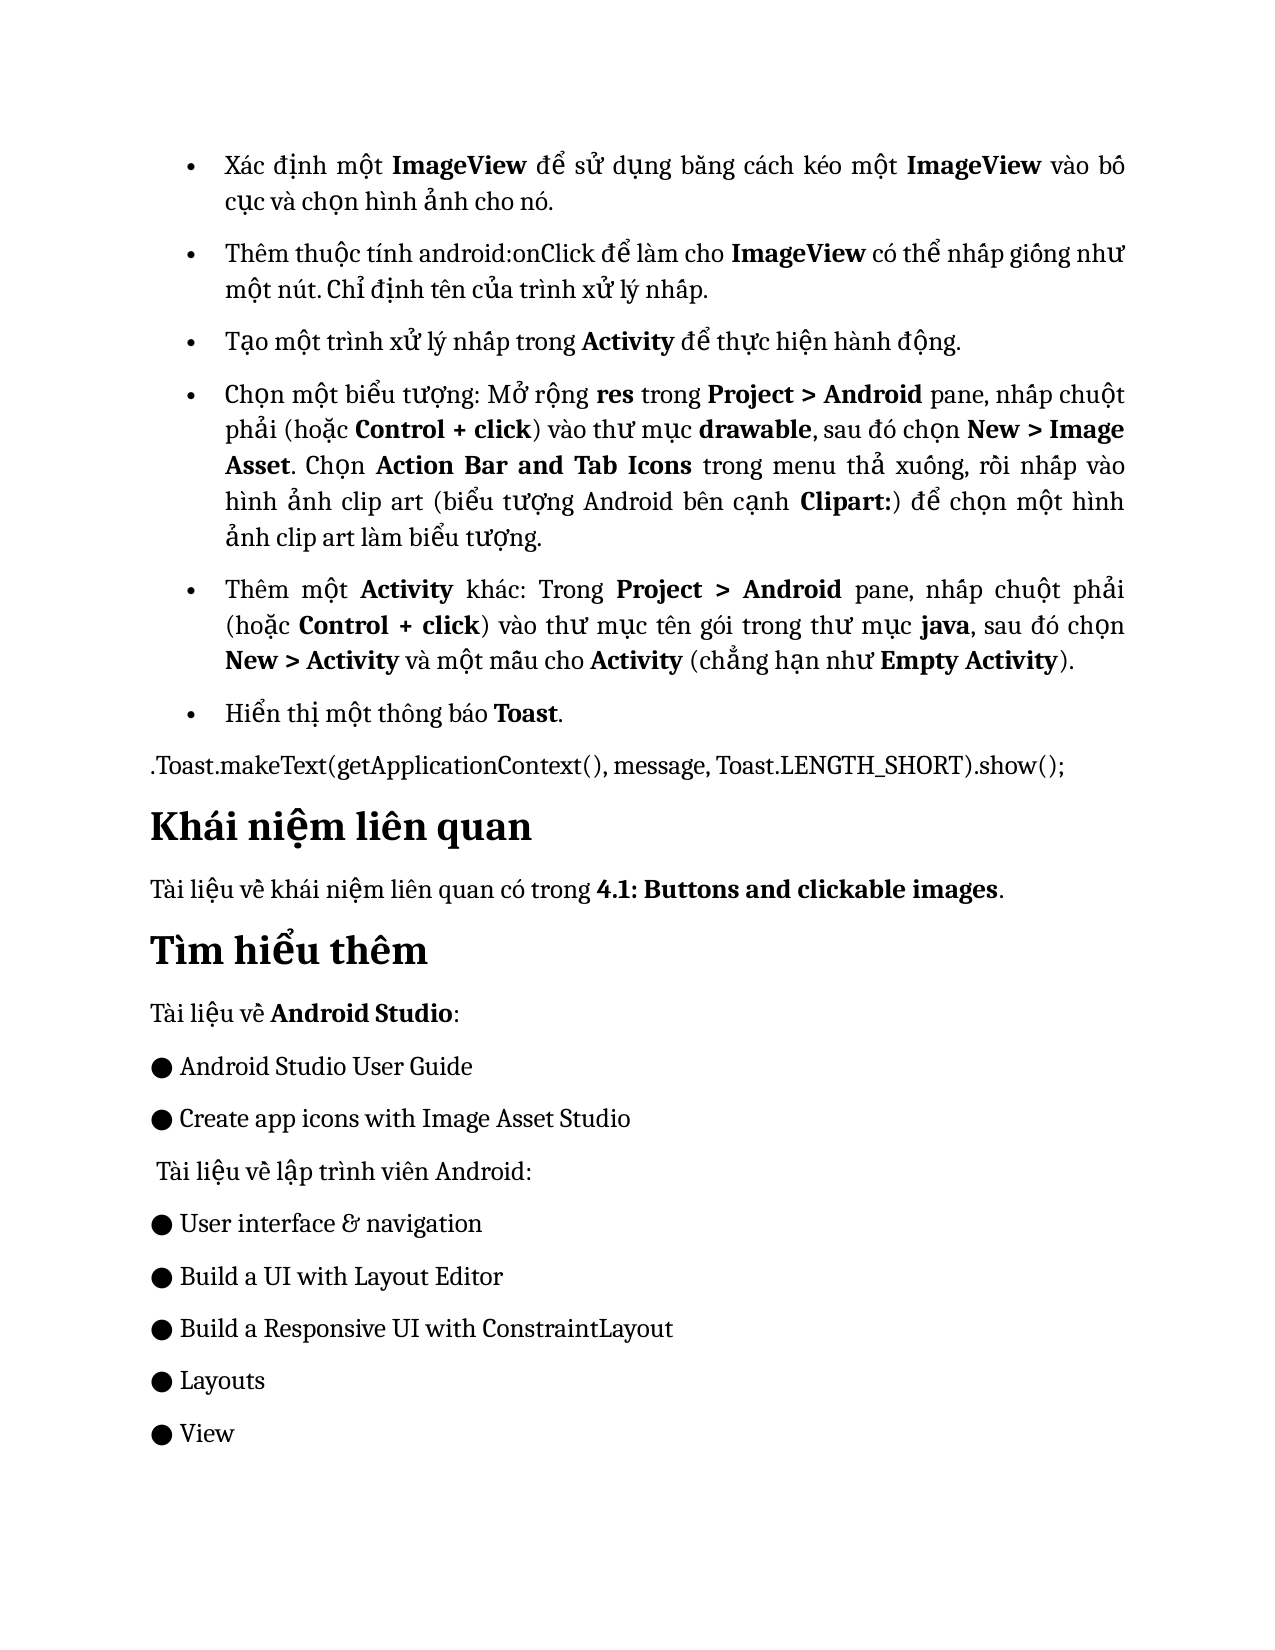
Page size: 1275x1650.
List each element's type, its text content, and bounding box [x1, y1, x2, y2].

text ● Build a Responsive UI with ConstraintLayout [150, 1313, 1125, 1344]
text ● Build a UI with Layout Editor [150, 1261, 1125, 1292]
list Thêm một Activity khác: Trong Project > Android pane, nhấp chuột phải (hoặc Control + click) vào thư mục tên gói trong thư mục java, sau đó chọn New > Activity và một mẫu cho Activity (chẳng hạn như Empty Activity). [187, 574, 1125, 677]
list Chọn một biểu tượng: Mở rộng res trong Project > Android pane, nhấp chuột phải (hoặc Control + click) vào thư mục drawable, sau đó chọn New > Image Asset. Chọn Action Bar and Tab Icons trong menu thả xuống, rồi nhấp vào hình ảnh clip art (biểu tượng Android bên cạnh Clipart:) để chọn một hình ảnh clip art làm biểu tượng. [187, 379, 1125, 553]
text ● Layouts [150, 1365, 1125, 1396]
list Hiển thị một thông báo Toast. [187, 698, 1125, 729]
text Tài liệu về Android Studio: [150, 998, 1125, 1030]
text ● Create app icons with Image Asset Studio [150, 1103, 1125, 1134]
list Tạo một trình xử lý nhấp trong Activity để thực hiện hành động. [187, 326, 1125, 357]
text Tài liệu về lập trình viên Android: [150, 1156, 1125, 1187]
text Tìm hiểu thêm [150, 927, 1125, 975]
text ● View [150, 1418, 1125, 1449]
text .Toast.makeText(getApplicationContext(), message, Toast.LENGTH_SHORT).show(); [150, 750, 1125, 781]
text Tài liệu về khái niệm liên quan có trong 4.1: Buttons and clickable images. [150, 874, 1125, 906]
list Thêm thuộc tính android:onClick để làm cho ImageView có thể nhấp giống như một nút. Chỉ định tên của trình xử lý nhấp. [187, 238, 1125, 305]
text ● Android Studio User Guide [150, 1051, 1125, 1082]
list Xác định một ImageView để sử dụng bằng cách kéo một ImageView vào bố cục và chọn hình ảnh cho nó. [187, 150, 1125, 217]
text ● User interface & navigation [150, 1208, 1125, 1239]
text Khái niệm liên quan [150, 803, 1125, 851]
